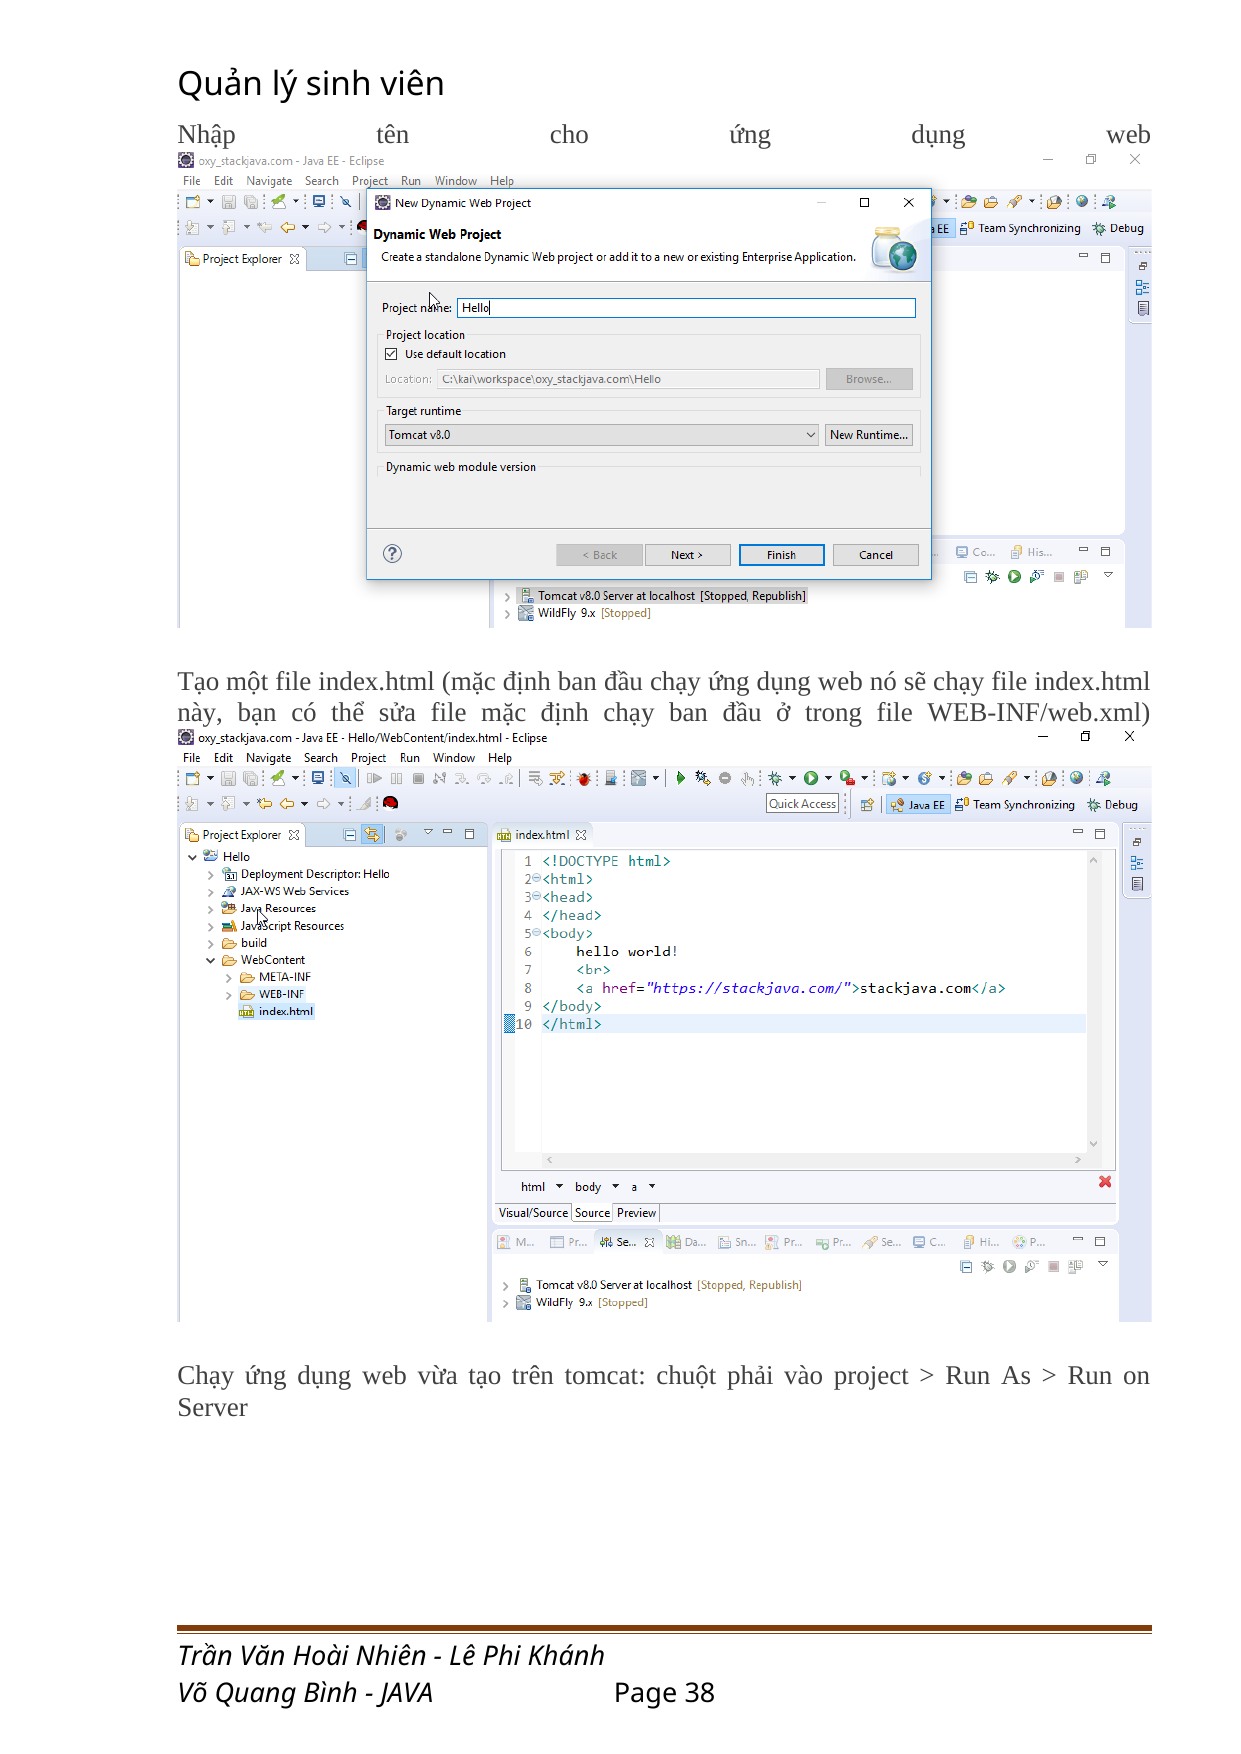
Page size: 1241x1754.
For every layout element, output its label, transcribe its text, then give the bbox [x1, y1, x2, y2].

text Tạo một file index.html (mặc định ban đầu chạy ứng dụng web nó sẽ chạy file index.html này, bạn có thể sửa file mặc định chạy ban đầu ở trong file WEB-INF/web.xml) [177, 665, 1152, 727]
text Chạy ứng dụng web vừa tạo trên tomcat: chuột phải vào project > Run As > Run on Server [177, 1359, 1152, 1422]
picture [177, 149, 1152, 628]
text Nhập tên cho ứng dụng web [177, 118, 1152, 149]
picture [177, 727, 1152, 1322]
